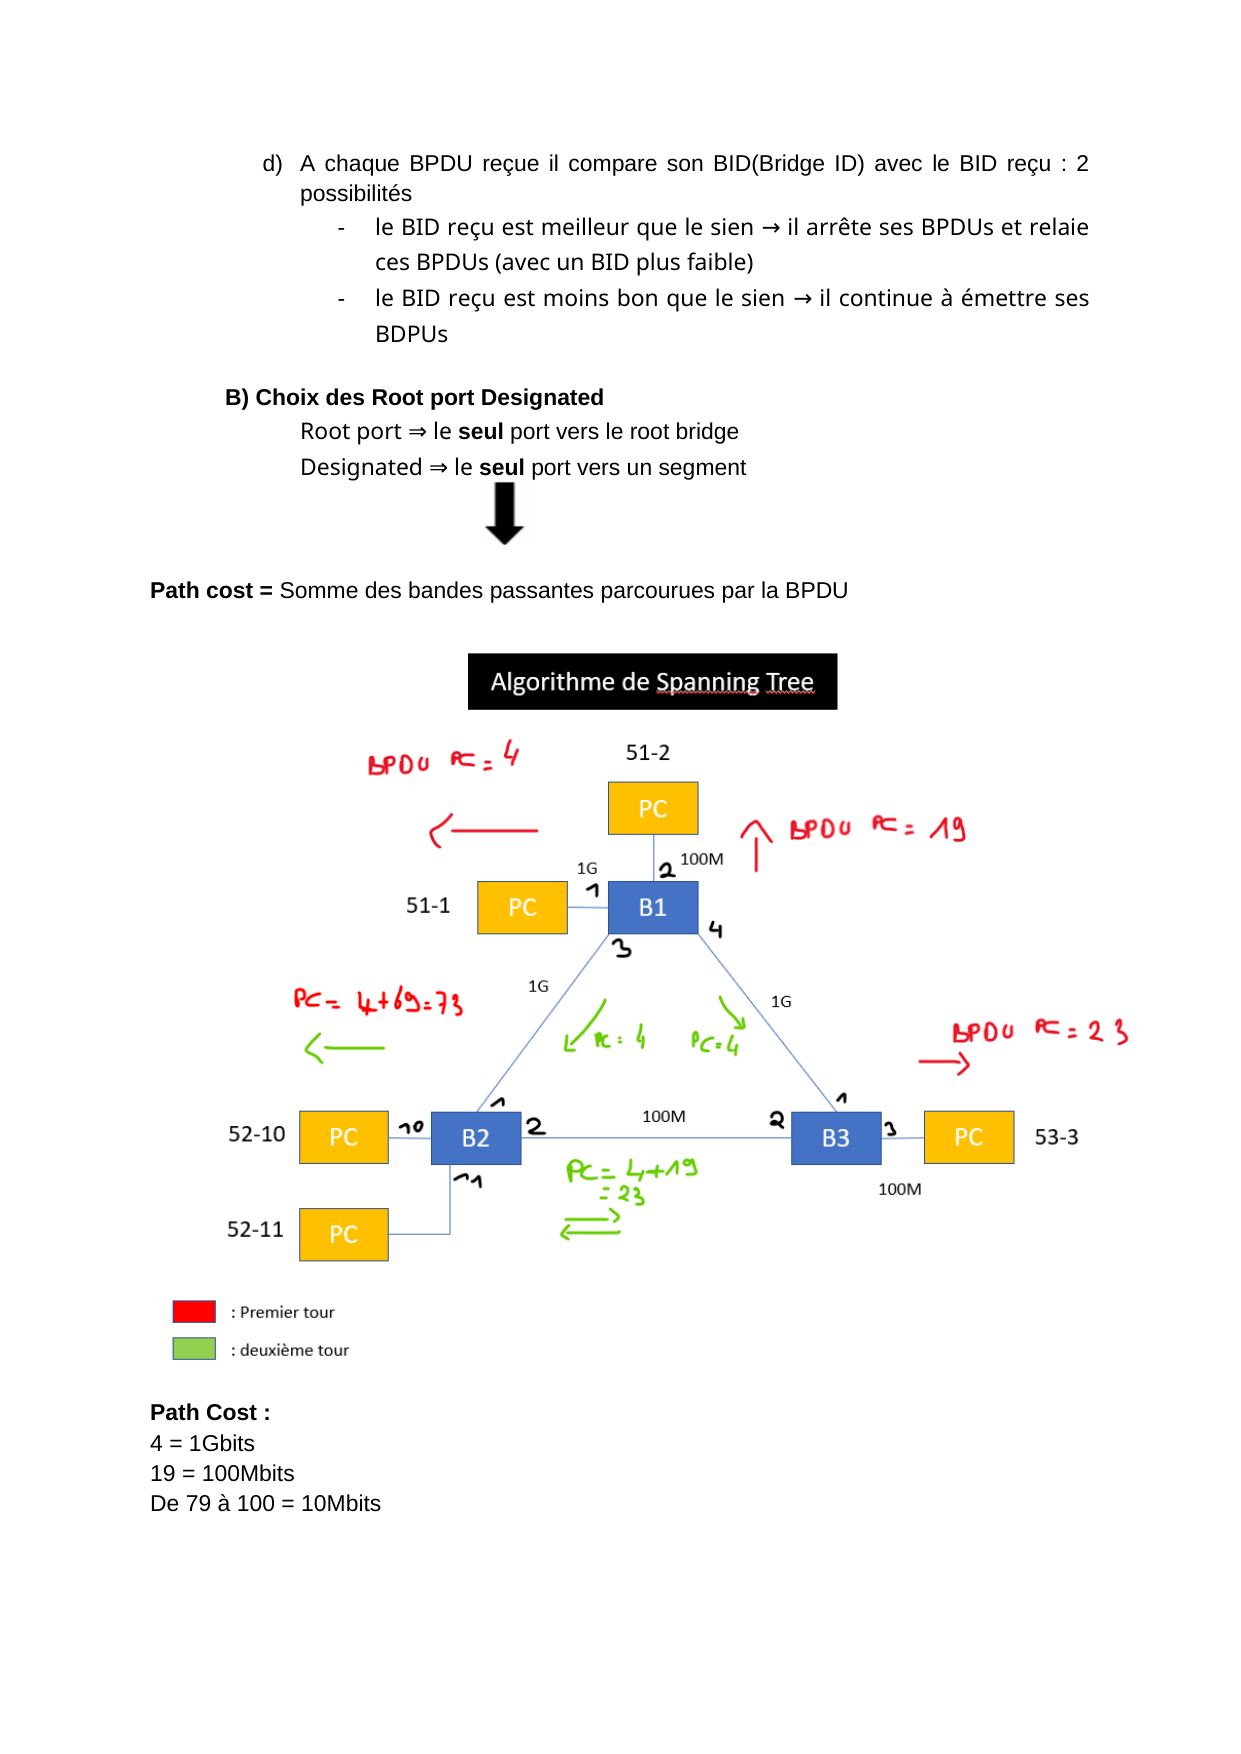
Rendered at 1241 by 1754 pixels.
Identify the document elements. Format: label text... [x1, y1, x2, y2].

text Root port ⇒ le seul port vers le root bridge [150, 414, 1090, 446]
text Designated ⇒ le seul port vers un segment [150, 451, 1090, 482]
text De 79 à 100 = 10Mbits [150, 1490, 1090, 1516]
text 19 = 100Mbits [150, 1460, 1090, 1486]
picture [150, 637, 1136, 1366]
text 4 = 1Gbits [150, 1429, 1090, 1456]
picture [479, 482, 530, 544]
text Path cost = Somme des bandes passantes parcourues par la BPDU [150, 577, 1090, 603]
list A chaque BPDU reçue il compare son BID(Bridge ID) avec le BID reçu : 2 possibilités [262, 150, 1090, 207]
text Path Cost : [150, 1399, 1090, 1426]
text B) Choix des Root port Designated [150, 384, 1090, 411]
list le BID reçu est meilleur que le sien → il arrête ses BPDUs et relaie ces BPDUs (avec un BID plus faible) [337, 210, 1090, 278]
list le BID reçu est moins bon que le sien → il continue à émettre ses BDPUs [337, 282, 1090, 349]
